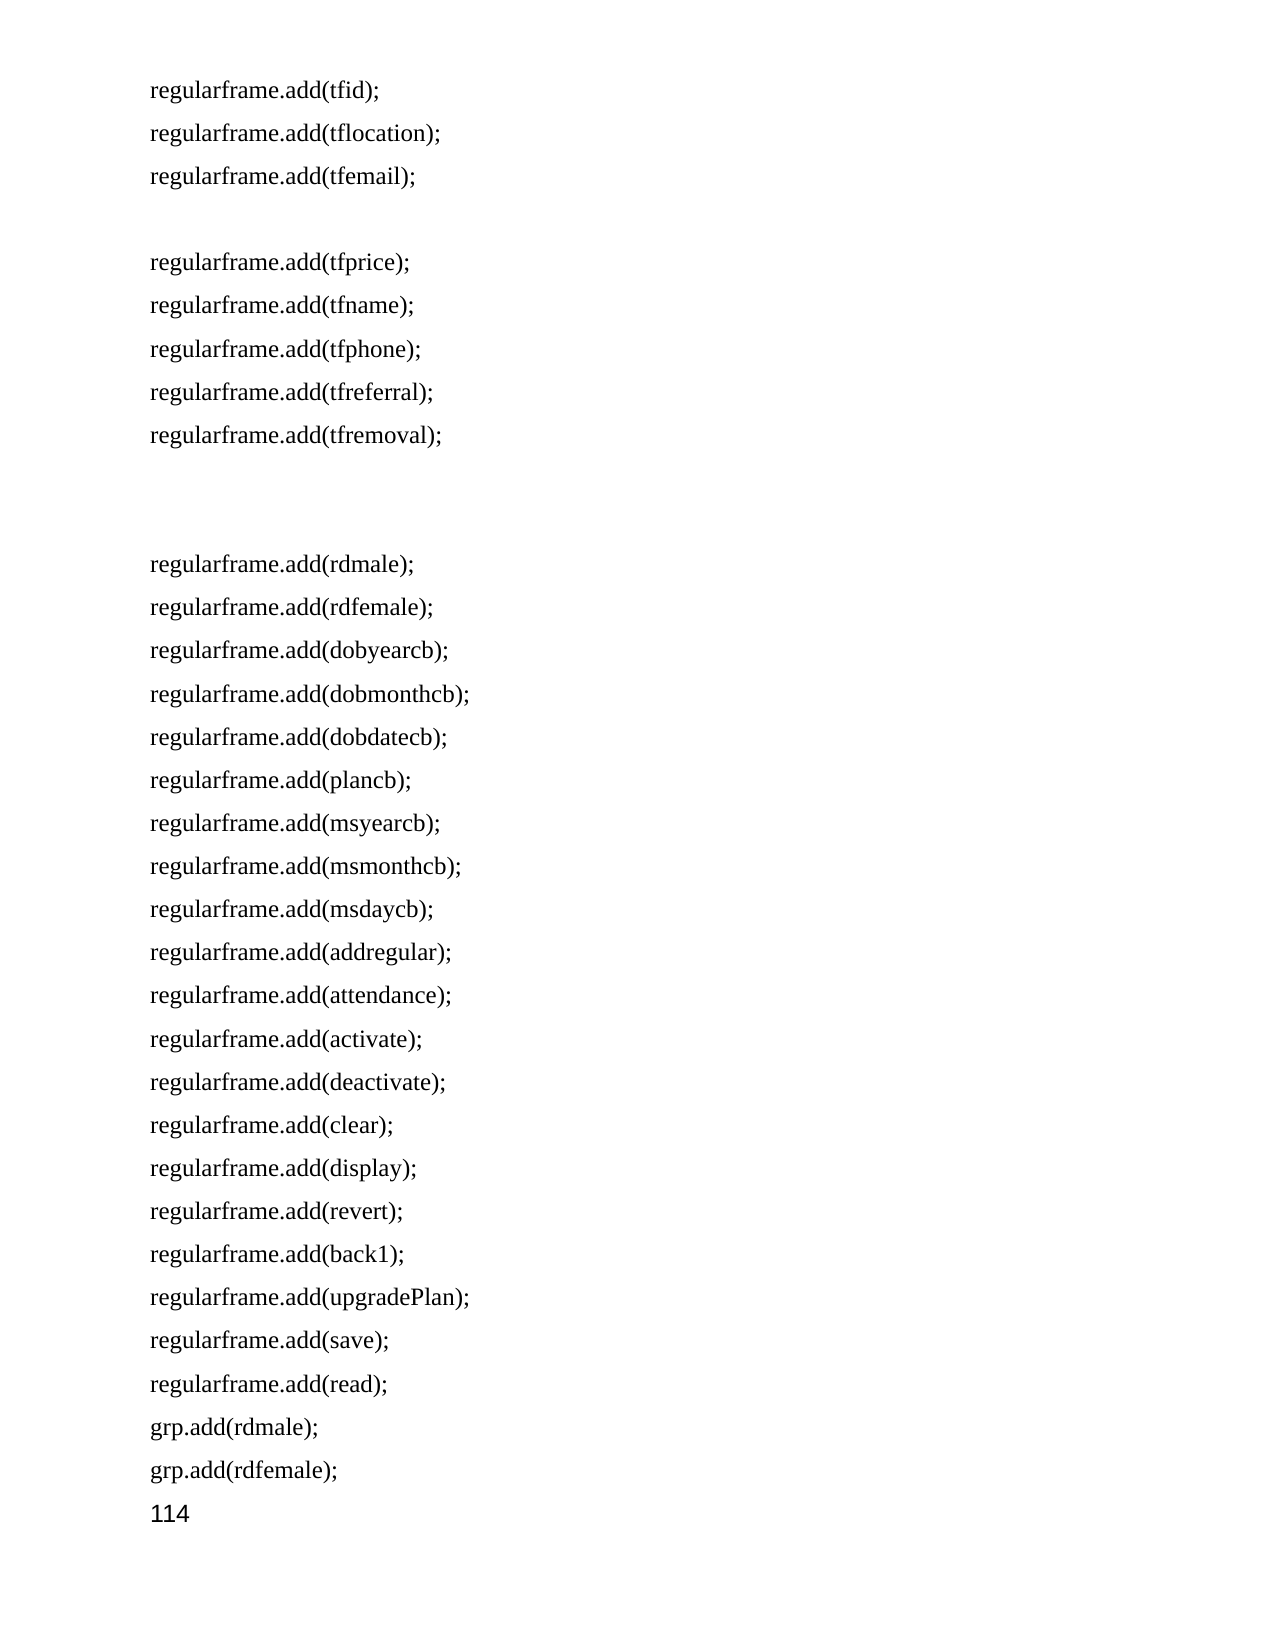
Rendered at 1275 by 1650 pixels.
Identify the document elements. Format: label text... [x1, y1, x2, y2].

text regularframe.add(tfreferral); [112, 377, 1183, 406]
text regularframe.add(rdfemale); [112, 592, 1183, 621]
text regularframe.add(dobdatecb); [112, 722, 1183, 751]
text regularframe.add(tfemail); [112, 161, 1183, 190]
text grp.add(rdmale); [112, 1412, 1183, 1441]
text regularframe.add(tflocation); [112, 118, 1183, 147]
text regularframe.add(tfremoval); [112, 420, 1183, 449]
text regularframe.add(display); [112, 1153, 1183, 1182]
text regularframe.add(tfname); [112, 291, 1183, 319]
text regularframe.add(revert); [112, 1196, 1183, 1225]
text regularframe.add(activate); [112, 1024, 1183, 1052]
text regularframe.add(addregular); [112, 937, 1183, 966]
text regularframe.add(plancb); [112, 765, 1183, 794]
text regularframe.add(msmonthcb); [112, 851, 1183, 880]
text regularframe.add(save); [112, 1326, 1183, 1354]
text regularframe.add(back1); [112, 1239, 1183, 1268]
text regularframe.add(tfphone); [112, 334, 1183, 362]
text regularframe.add(read); [112, 1369, 1183, 1397]
text regularframe.add(upgradePlan); [112, 1282, 1183, 1311]
text regularframe.add(msdaycb); [112, 894, 1183, 923]
text regularframe.add(tfprice); [112, 247, 1183, 276]
text regularframe.add(attendance); [112, 981, 1183, 1009]
text regularframe.add(dobyearcb); [112, 636, 1183, 664]
text regularframe.add(tfid); [112, 75, 1183, 104]
text regularframe.add(rdmale); [112, 549, 1183, 578]
text regularframe.add(clear); [112, 1110, 1183, 1139]
text regularframe.add(msyearcb); [112, 808, 1183, 837]
text grp.add(rdfemale); [112, 1455, 1183, 1484]
text regularframe.add(deactivate); [112, 1067, 1183, 1096]
text regularframe.add(dobmonthcb); [112, 679, 1183, 707]
